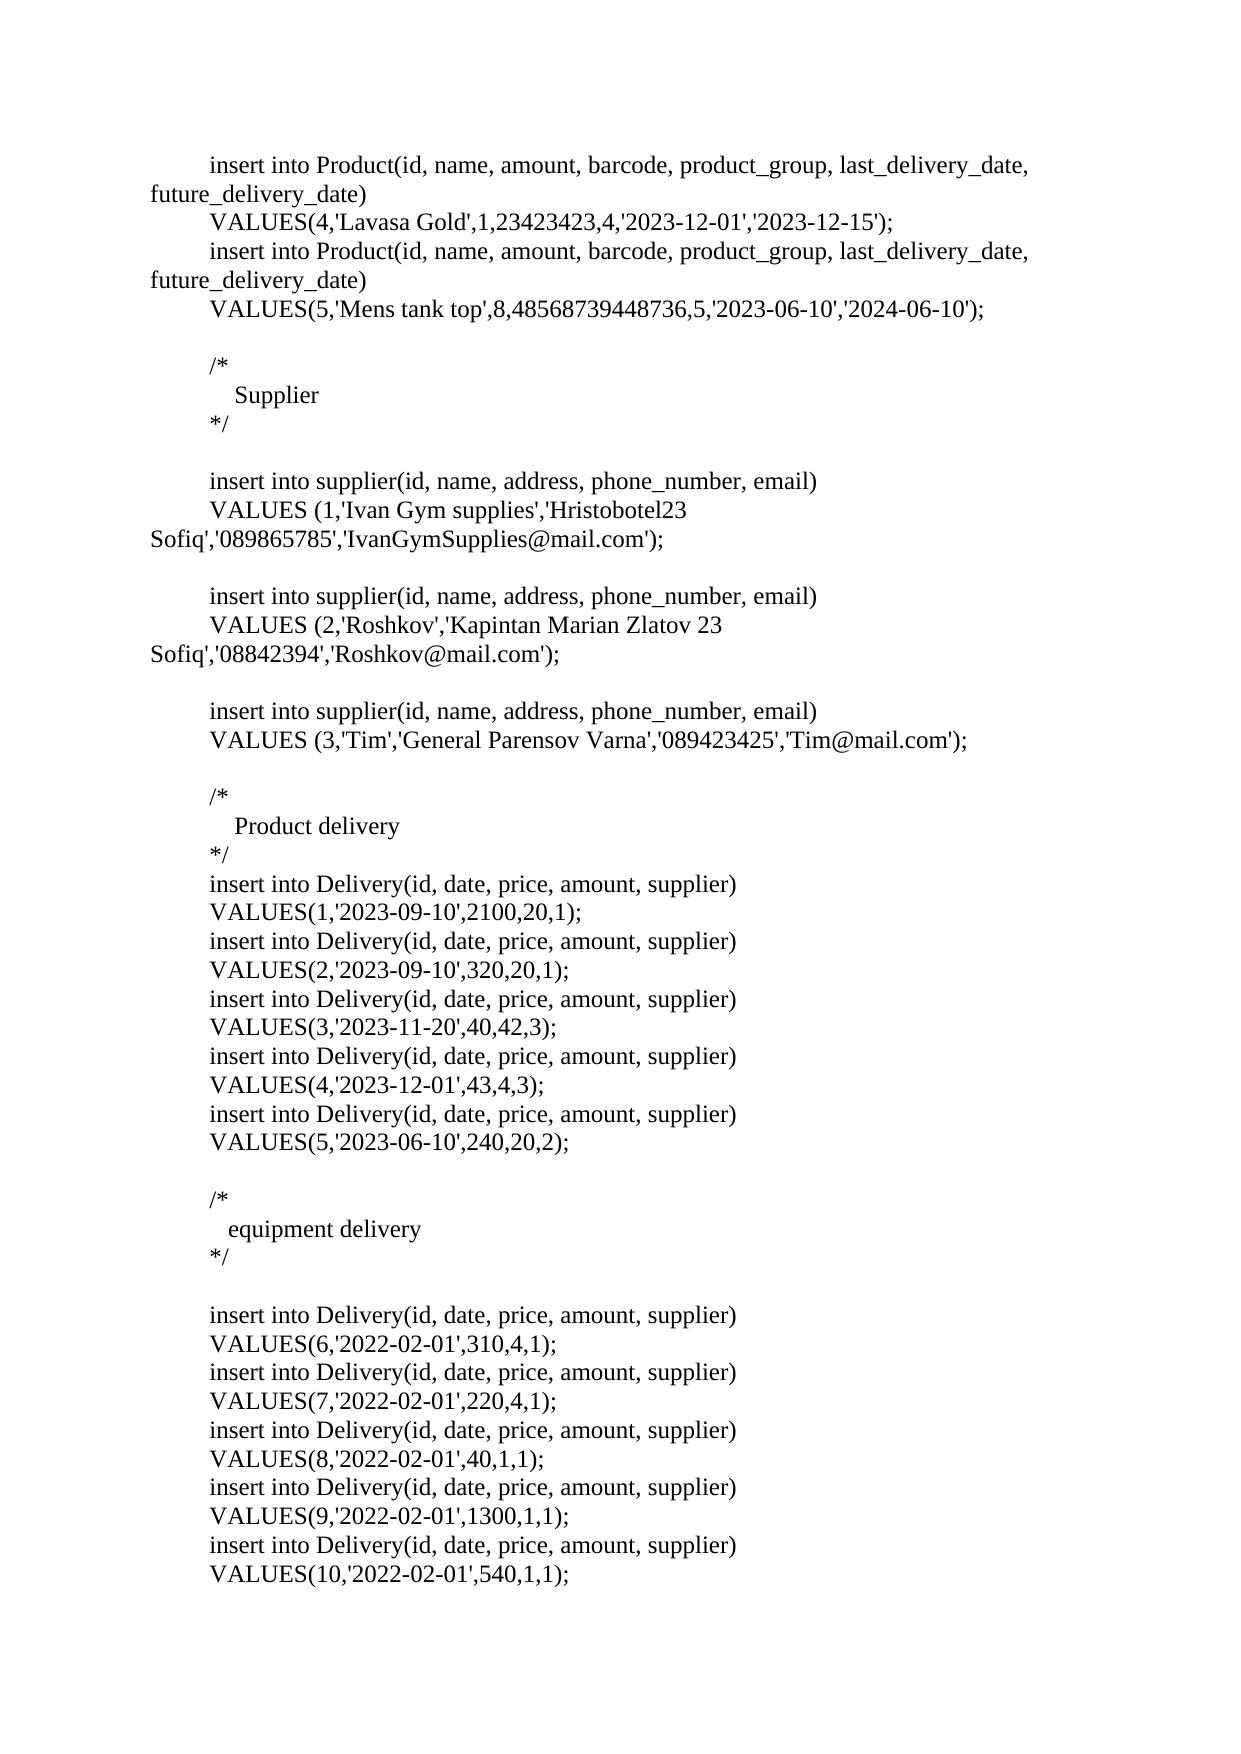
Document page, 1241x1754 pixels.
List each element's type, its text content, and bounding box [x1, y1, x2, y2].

text Supplier [150, 380, 1090, 409]
text */ [150, 840, 1090, 869]
text VALUES(5,'Mens tank top',8,48568739448736,5,'2023-06-10','2024-06-10'); [150, 294, 1090, 322]
text insert into Delivery(id, date, price, amount, supplier) [150, 1415, 1090, 1444]
text VALUES(6,'2022-02-01',310,4,1); [150, 1329, 1090, 1357]
text /* [150, 351, 1090, 380]
text insert into Delivery(id, date, price, amount, supplier) [150, 1041, 1090, 1070]
text insert into Delivery(id, date, price, amount, supplier) [150, 1530, 1090, 1559]
text insert into Delivery(id, date, price, amount, supplier) [150, 984, 1090, 1012]
text insert into supplier(id, name, address, phone_number, email) [150, 696, 1090, 725]
text insert into supplier(id, name, address, phone_number, email) [150, 581, 1090, 610]
text VALUES(1,'2023-09-10',2100,20,1); [150, 897, 1090, 926]
text insert into supplier(id, name, address, phone_number, email) [150, 466, 1090, 495]
text VALUES (2,'Roshkov','Kapintan Marian Zlatov 23 Sofiq','08842394','Roshkov@mail.com'); [150, 610, 1090, 667]
text insert into Delivery(id, date, price, amount, supplier) [150, 1357, 1090, 1386]
text /* [150, 782, 1090, 811]
text equipment delivery [150, 1214, 1090, 1242]
text VALUES (1,'Ivan Gym supplies','Hristobotel23 Sofiq','089865785','IvanGymSupplies@mail.com'); [150, 495, 1090, 552]
text insert into Delivery(id, date, price, amount, supplier) [150, 869, 1090, 897]
text VALUES(7,'2022-02-01',220,4,1); [150, 1386, 1090, 1415]
text insert into Product(id, name, amount, barcode, product_group, last_delivery_date, future_delivery_date) [150, 236, 1090, 294]
text insert into Delivery(id, date, price, amount, supplier) [150, 1300, 1090, 1329]
text VALUES(8,'2022-02-01',40,1,1); [150, 1444, 1090, 1472]
text VALUES(5,'2023-06-10',240,20,2); [150, 1127, 1090, 1156]
text insert into Delivery(id, date, price, amount, supplier) [150, 926, 1090, 955]
text VALUES(2,'2023-09-10',320,20,1); [150, 955, 1090, 984]
text Product delivery [150, 811, 1090, 840]
text */ [150, 409, 1090, 437]
text /* [150, 1185, 1090, 1214]
text VALUES (3,'Tim','General Parensov Varna','089423425','Tim@mail.com'); [150, 725, 1090, 754]
text insert into Delivery(id, date, price, amount, supplier) [150, 1099, 1090, 1127]
text */ [150, 1242, 1090, 1271]
text VALUES(9,'2022-02-01',1300,1,1); [150, 1501, 1090, 1530]
text VALUES(4,'2023-12-01',43,4,3); [150, 1070, 1090, 1099]
text VALUES(4,'Lavasa Gold',1,23423423,4,'2023-12-01','2023-12-15'); [150, 207, 1090, 236]
text insert into Delivery(id, date, price, amount, supplier) [150, 1472, 1090, 1501]
text VALUES(10,'2022-02-01',540,1,1); [150, 1559, 1090, 1587]
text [150, 150, 1090, 207]
text VALUES(3,'2023-11-20',40,42,3); [150, 1012, 1090, 1041]
